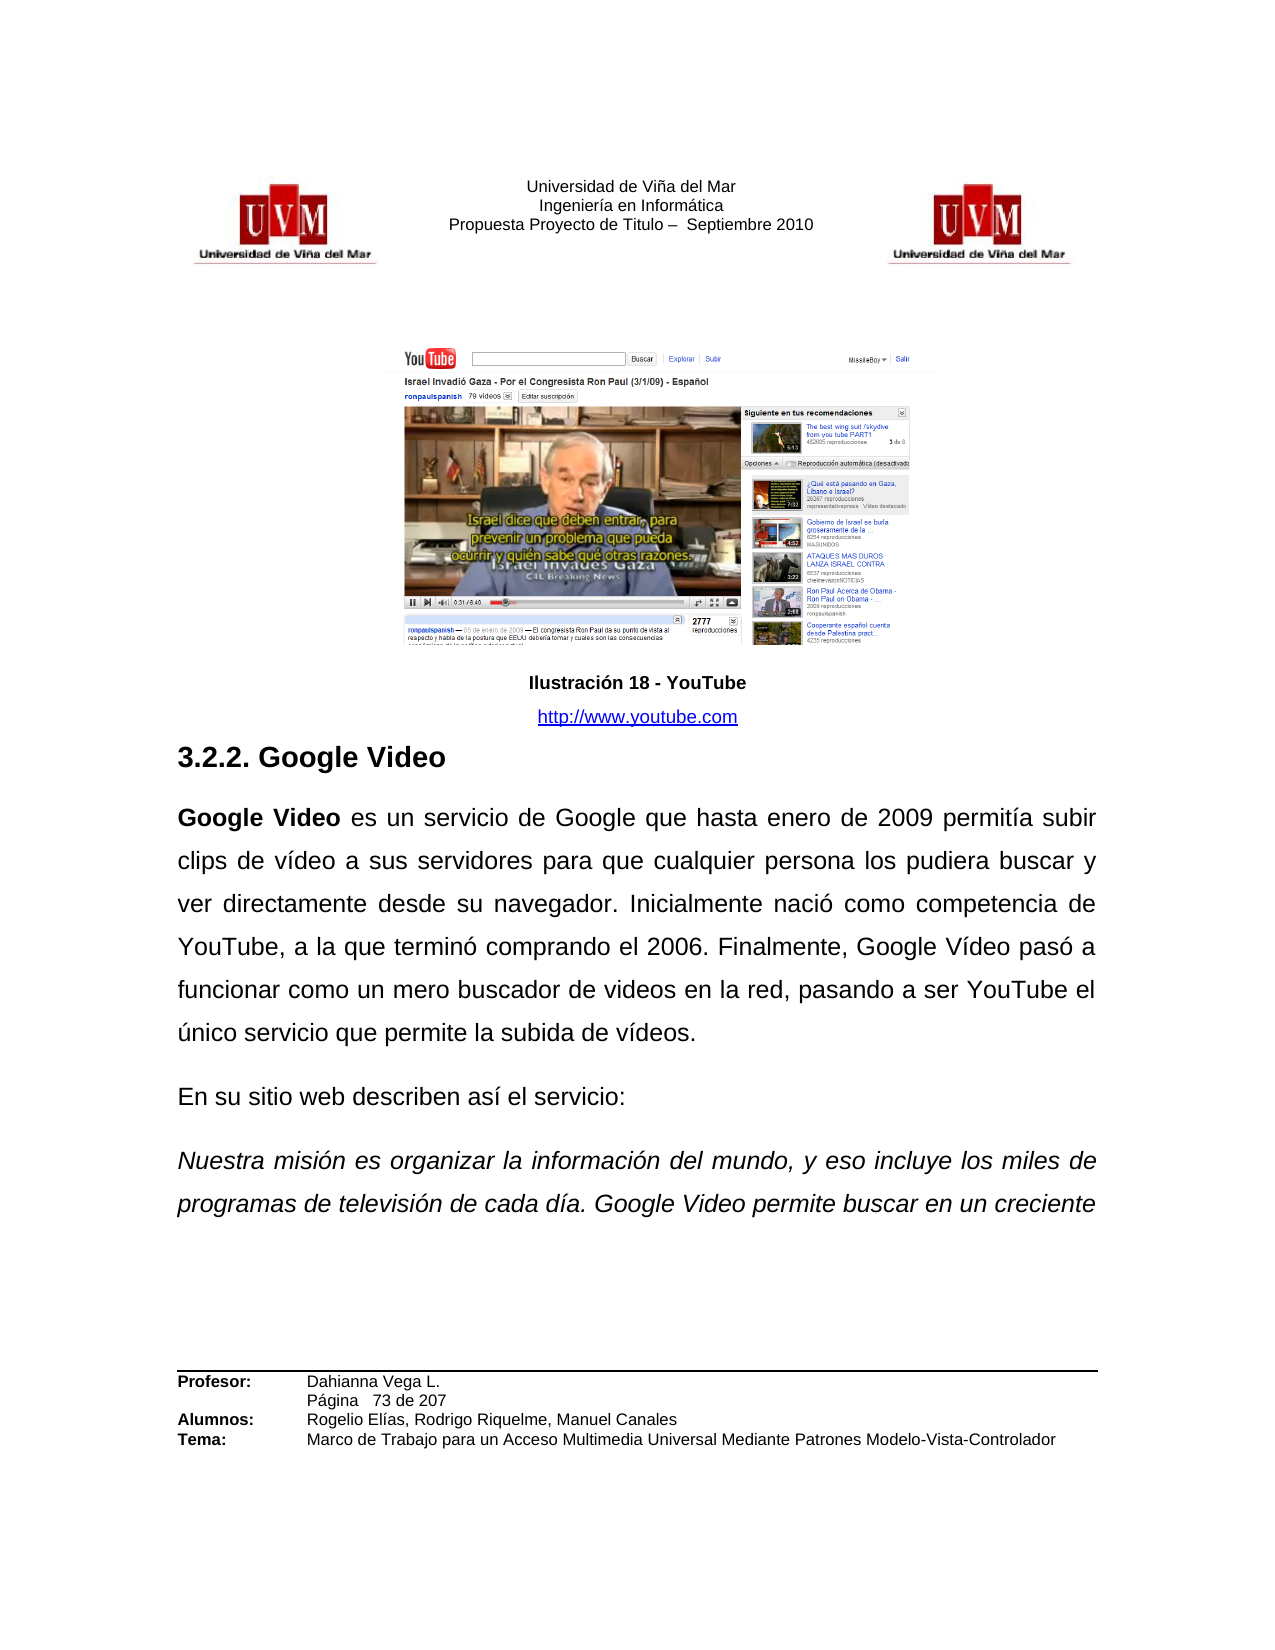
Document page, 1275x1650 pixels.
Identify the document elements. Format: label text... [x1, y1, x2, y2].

text Ilustración 18 - YouTube [177, 672, 1098, 693]
subtitle 3.2.2. Google Video [177, 740, 1098, 773]
picture [177, 176, 390, 267]
text En su sitio web describen así el servicio: [177, 1082, 1098, 1111]
text http://www.youtube.com [177, 706, 1098, 727]
picture [381, 346, 938, 645]
picture [871, 176, 1084, 267]
text Google Video es un servicio de Google que hasta enero de 2009 permitía subir clips de vídeo a sus servidores para que cualquier persona los pudiera buscar y ver directamente desde su navegador. Inicialmente nació como competencia de YouTube, a la que terminó comprando el 2006. Finalmente, Google Vídeo pasó a funcionar como un mero buscador de videos en la red, pasando a ser YouTube el único servicio que permite la subida de vídeos. [177, 803, 1098, 1047]
